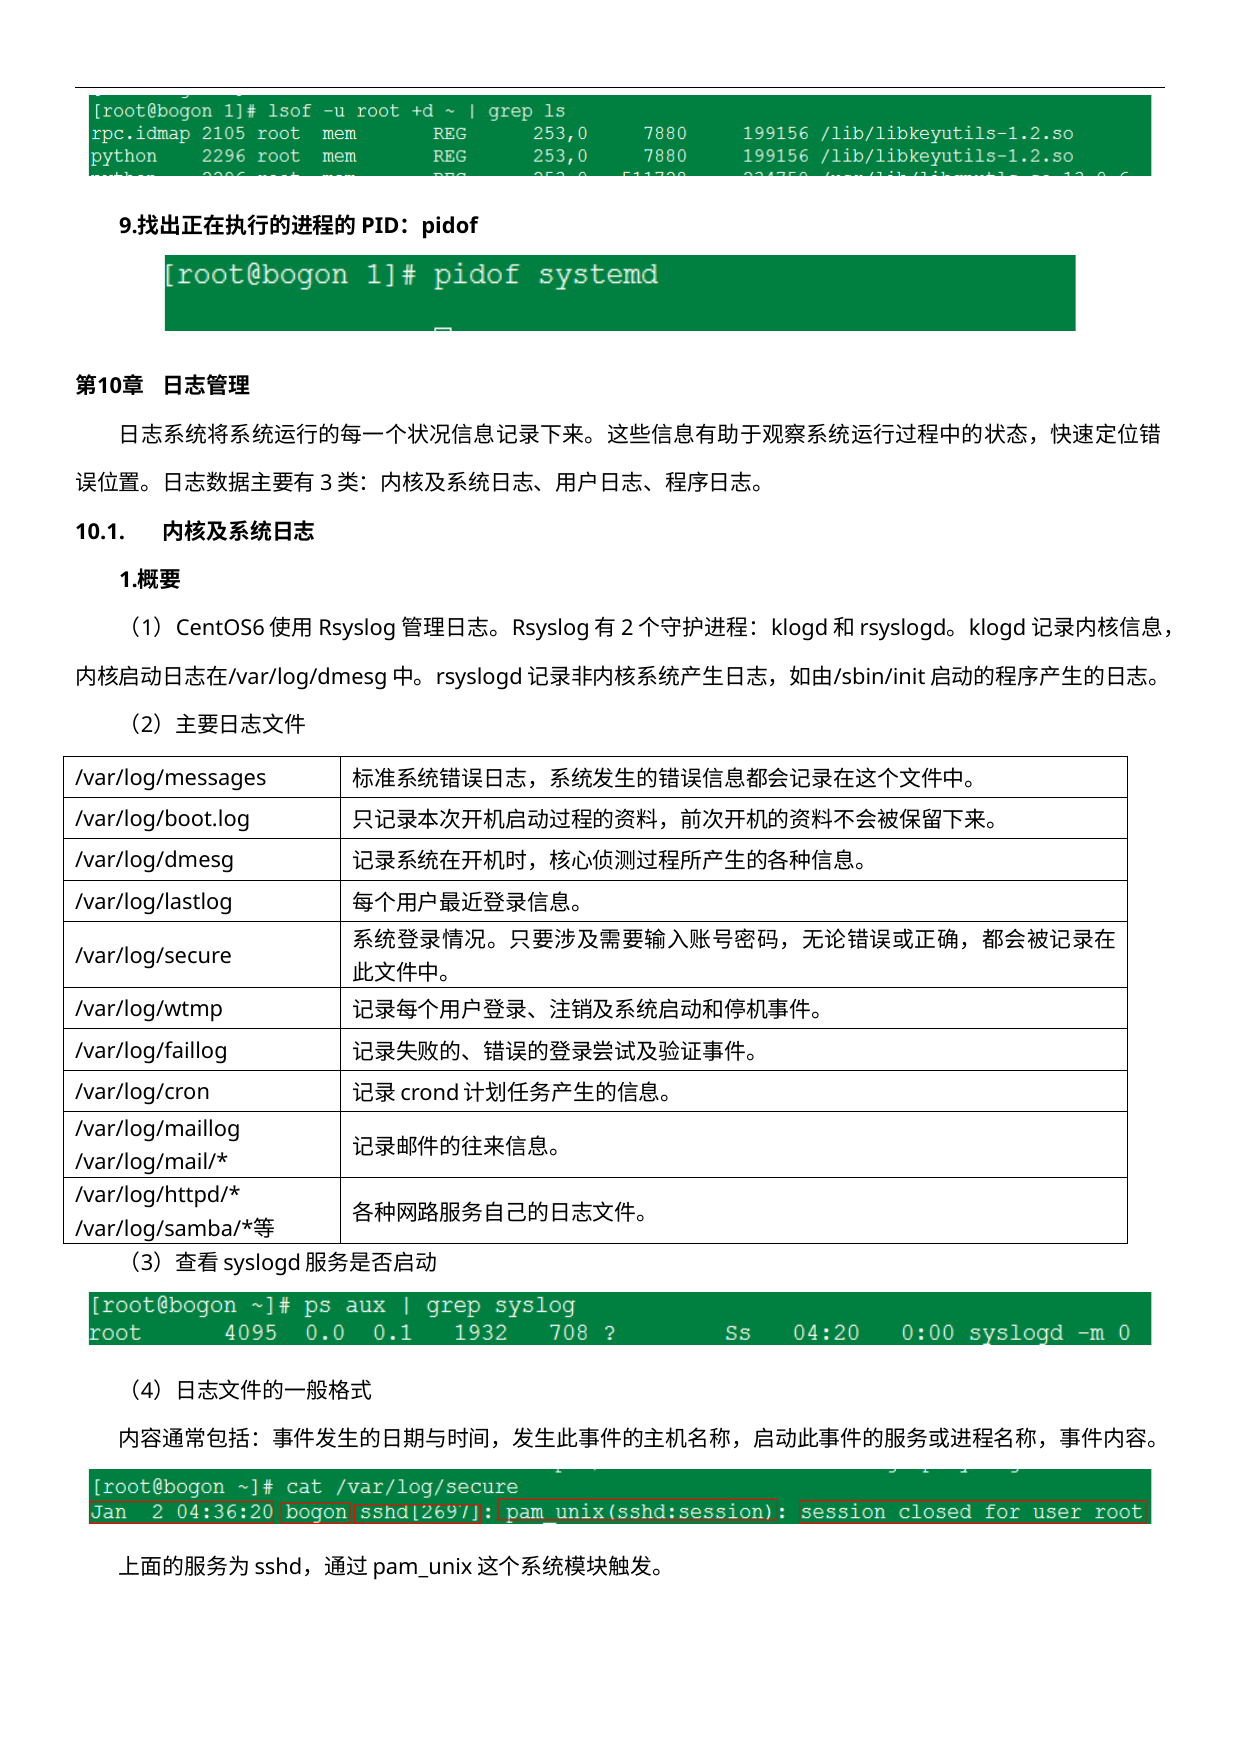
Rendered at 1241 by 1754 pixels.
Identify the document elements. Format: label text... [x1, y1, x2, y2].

table_cell /var/log/cron [64, 1071, 340, 1111]
table_cell 记录crond计划任务产生的信息。 [341, 1071, 1127, 1111]
picture [88, 1469, 1152, 1524]
text 9.找出正在执行的进程的PID：pidof [75, 207, 1165, 240]
picture [88, 95, 1152, 176]
text 内核及系统日志 [75, 513, 1165, 546]
table_cell /var/log/wtmp [64, 988, 340, 1028]
text 1.概要 [75, 562, 1165, 594]
table_cell 只记录本次开机启动过程的资料，前次开机的资料不会被保留下来。 [341, 798, 1127, 838]
text 内容通常包括：事件发生的日期与时间，发生此事件的主机名称，启动此事件的服务或进程名称，事件内容。 [75, 1421, 1165, 1453]
text （2）主要日志文件 [75, 707, 1165, 740]
table_cell /var/log/lastlog [64, 881, 340, 921]
table_cell 记录系统在开机时，核心侦测过程所产生的各种信息。 [341, 839, 1127, 879]
table_cell 记录失败的、错误的登录尝试及验证事件。 [341, 1029, 1127, 1070]
table_header /var/log/messages [64, 757, 340, 797]
table_cell 各种网路服务自己的日志文件。 [341, 1178, 1127, 1243]
table_cell /var/log/maillog /var/log/mail/* [64, 1112, 340, 1177]
text （4）日志文件的一般格式 [75, 1372, 1165, 1405]
table_cell /var/log/dmesg [64, 839, 340, 879]
table_cell 每个用户最近登录信息。 [341, 881, 1127, 921]
table_cell /var/log/boot.log [64, 798, 340, 838]
table_cell /var/log/faillog [64, 1029, 340, 1070]
text 上面的服务为sshd，通过pam_unix这个系统模块触发。 [75, 1549, 1165, 1581]
table_cell /var/log/httpd/* /var/log/samba/*等 [64, 1178, 340, 1243]
table_cell 记录邮件的往来信息。 [341, 1112, 1127, 1177]
picture [88, 1292, 1152, 1345]
text 日志管理 [75, 368, 1165, 401]
picture [164, 255, 1076, 331]
table_cell 记录每个用户登录、注销及系统启动和停机事件。 [341, 988, 1127, 1028]
text （1）CentOS6使用Rsyslog管理日志。Rsyslog有2个守护进程：klogd和rsyslogd。klogd记录内核信息，内核启动日志在/var/log/dmesg中。rsyslogd记录非内核系统产生日志，如由/sbin/init启动的程序产生的日志。 [75, 610, 1165, 691]
text （3）查看syslogd服务是否启动 [75, 1244, 1165, 1277]
table_header 标准系统错误日志，系统发生的错误信息都会记录在这个文件中。 [341, 757, 1127, 797]
table_cell /var/log/secure [64, 922, 340, 987]
text 日志系统将系统运行的每一个状况信息记录下来。这些信息有助于观察系统运行过程中的状态，快速定位错误位置。日志数据主要有3类：内核及系统日志、用户日志、程序日志。 [75, 416, 1165, 498]
table_cell 系统登录情况。只要涉及需要输入账号密码，无论错误或正确，都会被记录在此文件中。 [341, 922, 1127, 987]
